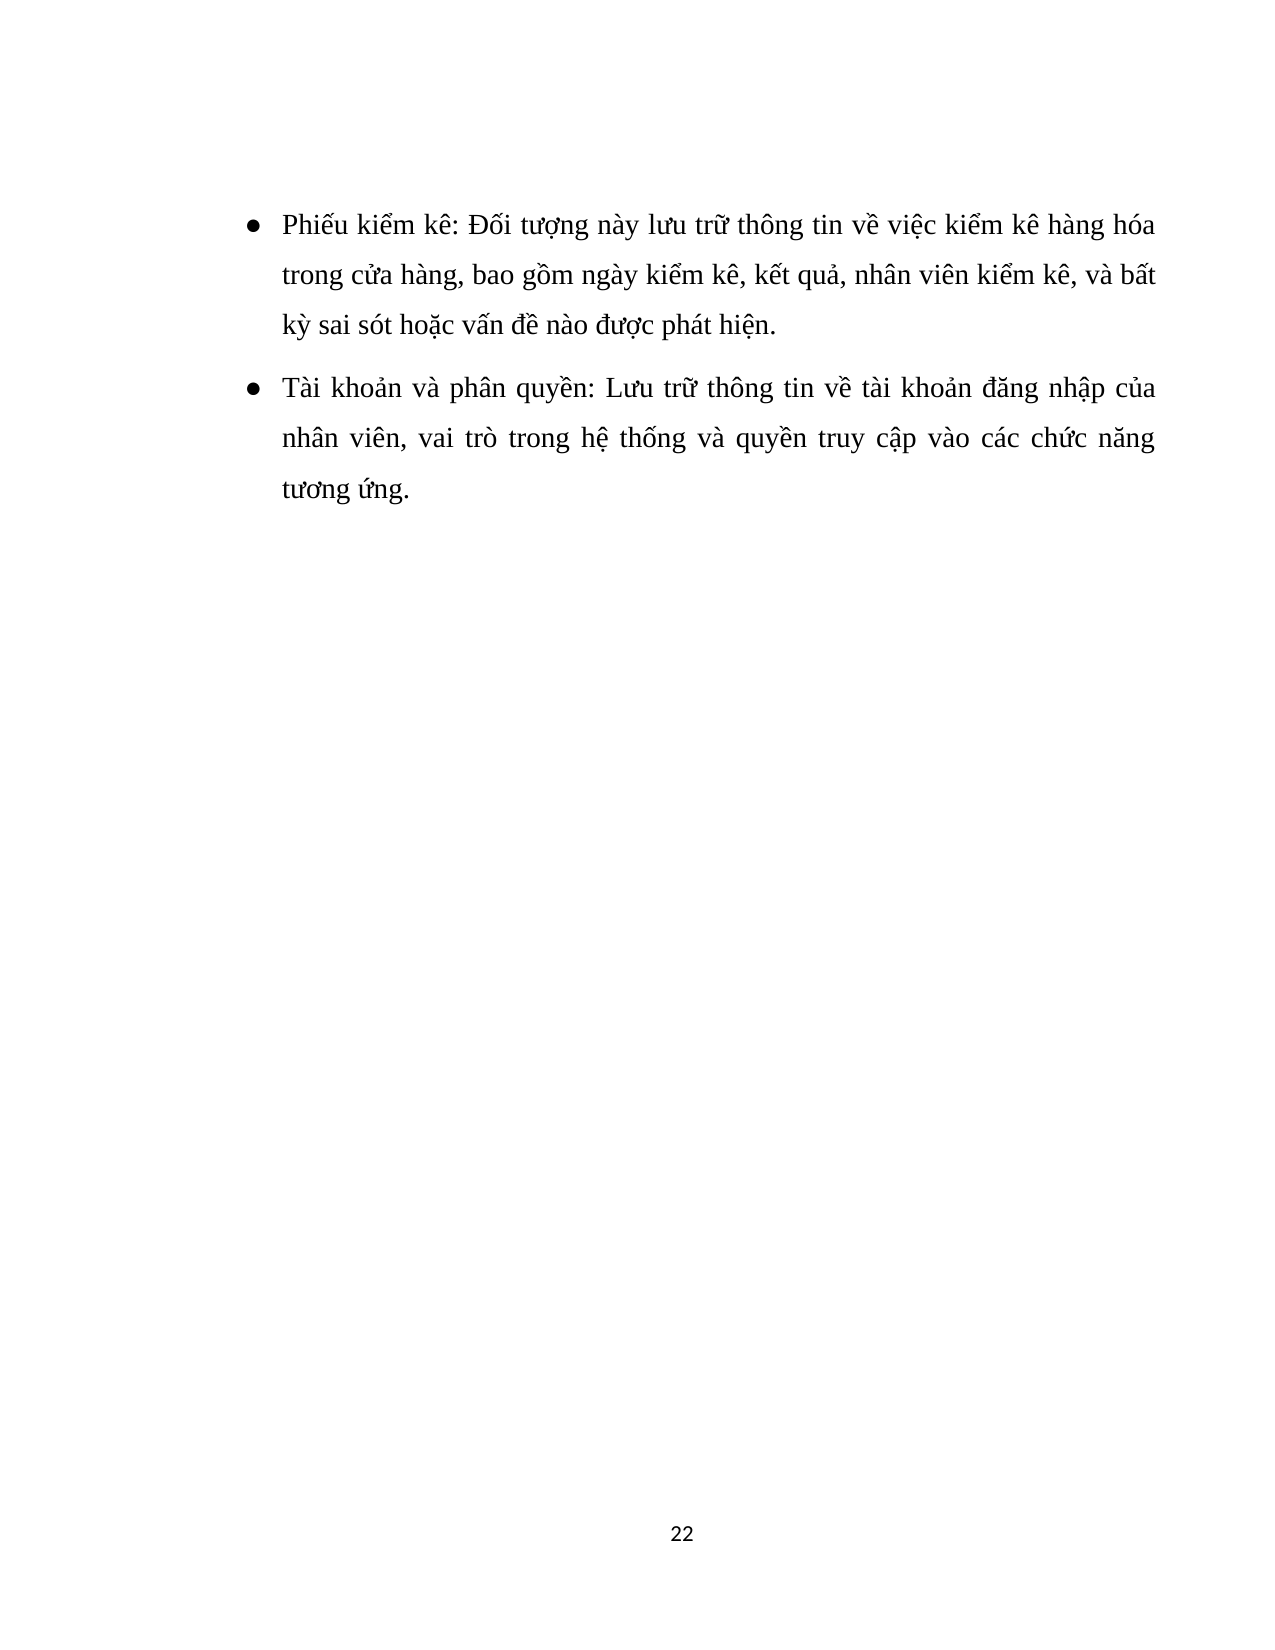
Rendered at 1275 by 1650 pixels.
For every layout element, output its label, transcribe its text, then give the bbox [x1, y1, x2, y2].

list Phiếu kiểm kê: Đối tượng này lưu trữ thông tin về việc kiểm kê hàng hóa trong cửa hàng, bao gồm ngày kiểm kê, kết quả, nhân viên kiểm kê, và bất kỳ sai sót hoặc vấn đề nào được phát hiện. [244, 207, 1157, 341]
list Tài khoản và phân quyền: Lưu trữ thông tin về tài khoản đăng nhập của nhân viên, vai trò trong hệ thống và quyền truy cập vào các chức năng tương ứng. [244, 370, 1157, 504]
